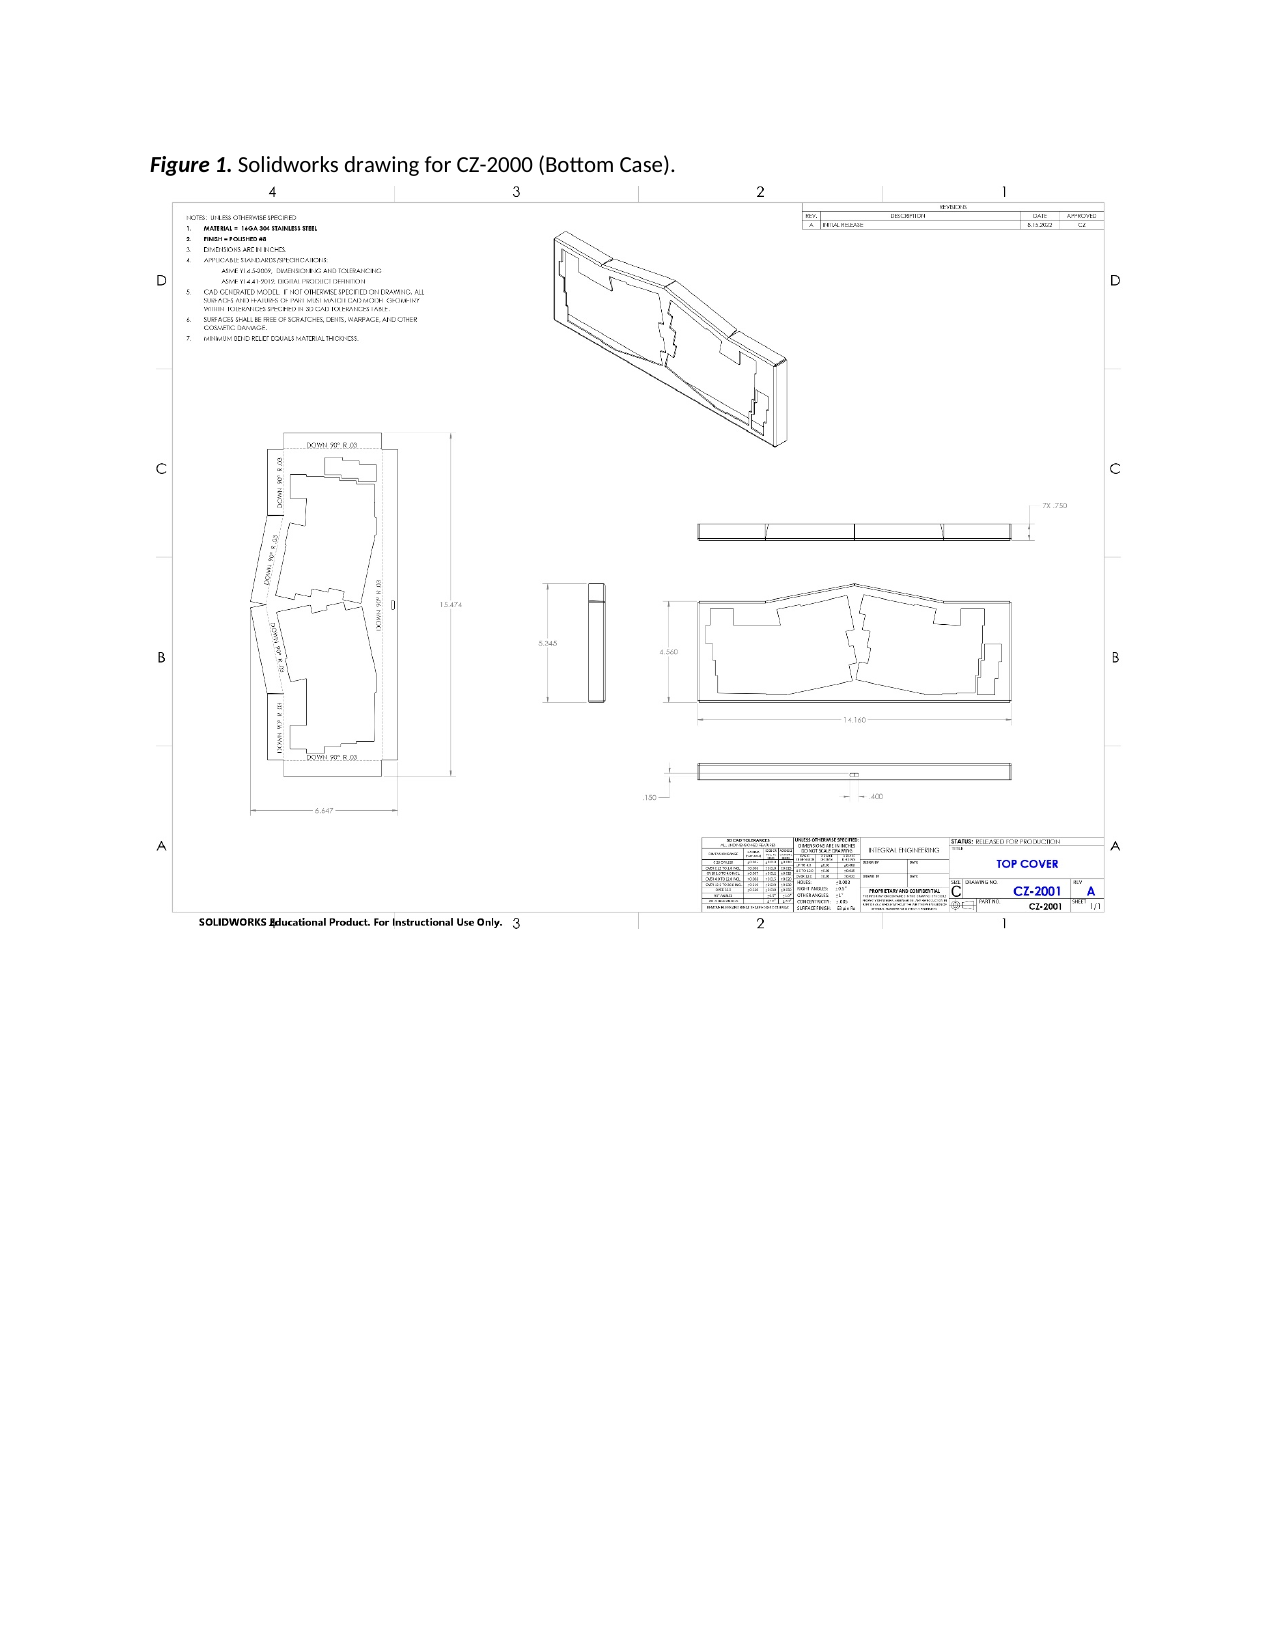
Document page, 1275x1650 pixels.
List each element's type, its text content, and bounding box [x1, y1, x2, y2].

picture [150, 180, 1125, 934]
text Figure 1. Solidworks drawing for CZ-2000 (Bottom Case). [150, 150, 1125, 180]
